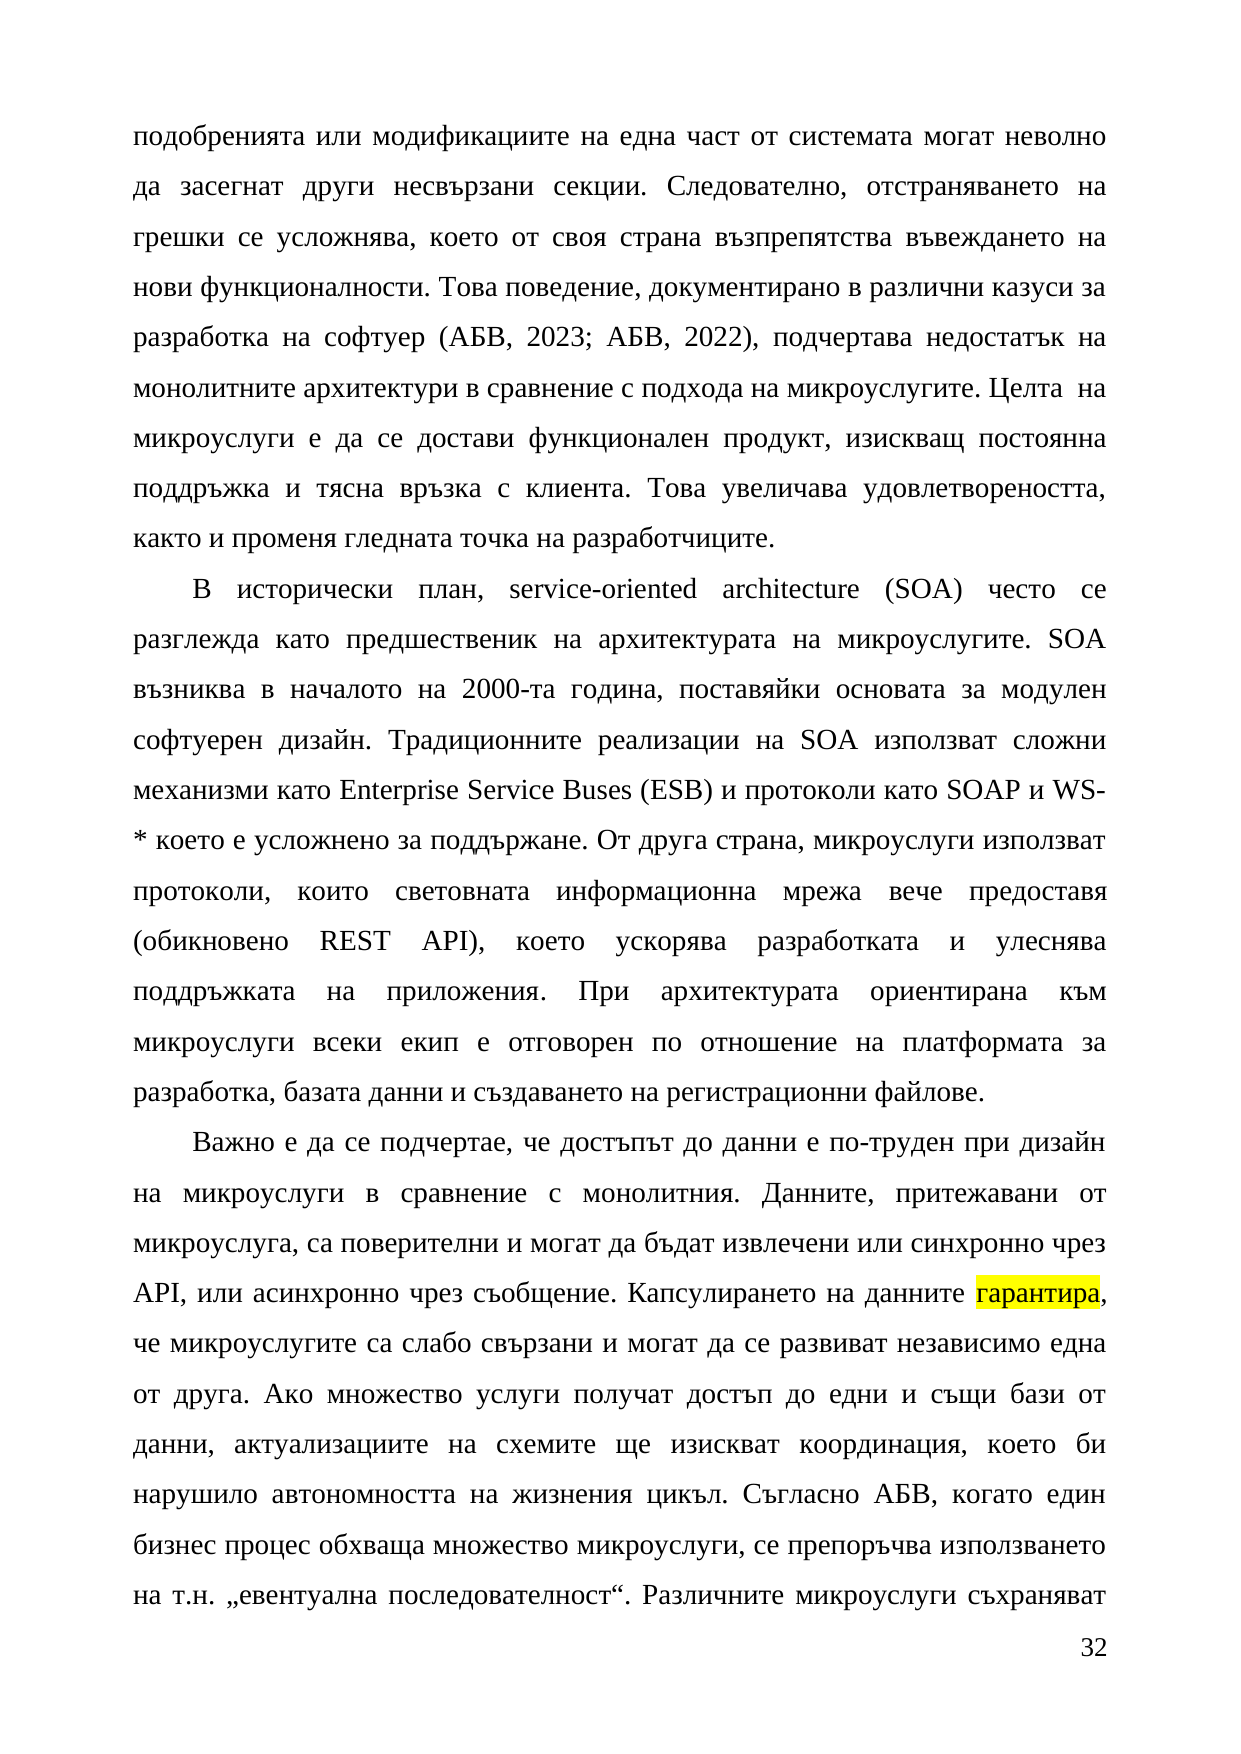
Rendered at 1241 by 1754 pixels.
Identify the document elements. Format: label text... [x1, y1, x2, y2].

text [133, 118, 1107, 554]
text В исторически план, service-oriented architecture (SOA) често се разглежда като предшественик на архитектурата на микроуслугите. SOA възниква в началото на 2000-та година, поставяйки основата за модулен софтуерен дизайн. Традиционните реализации на SOA използват сложни механизми като Enterprise Service Buses (ESB) и протоколи като SOAP и WS-* което е усложнено за поддържане. От друга страна, микроуслуги използват протоколи, които световната информационна мрежа вече предоставя (обикновено REST API), което ускорява разработката и улеснява поддръжката на приложения. При архитектурата ориентирана към микроуслуги всеки екип е отговорен по отношение на платформата за разработка, базата данни и създаването на регистрационни файлове. [133, 571, 1107, 1108]
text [133, 1124, 1107, 1611]
